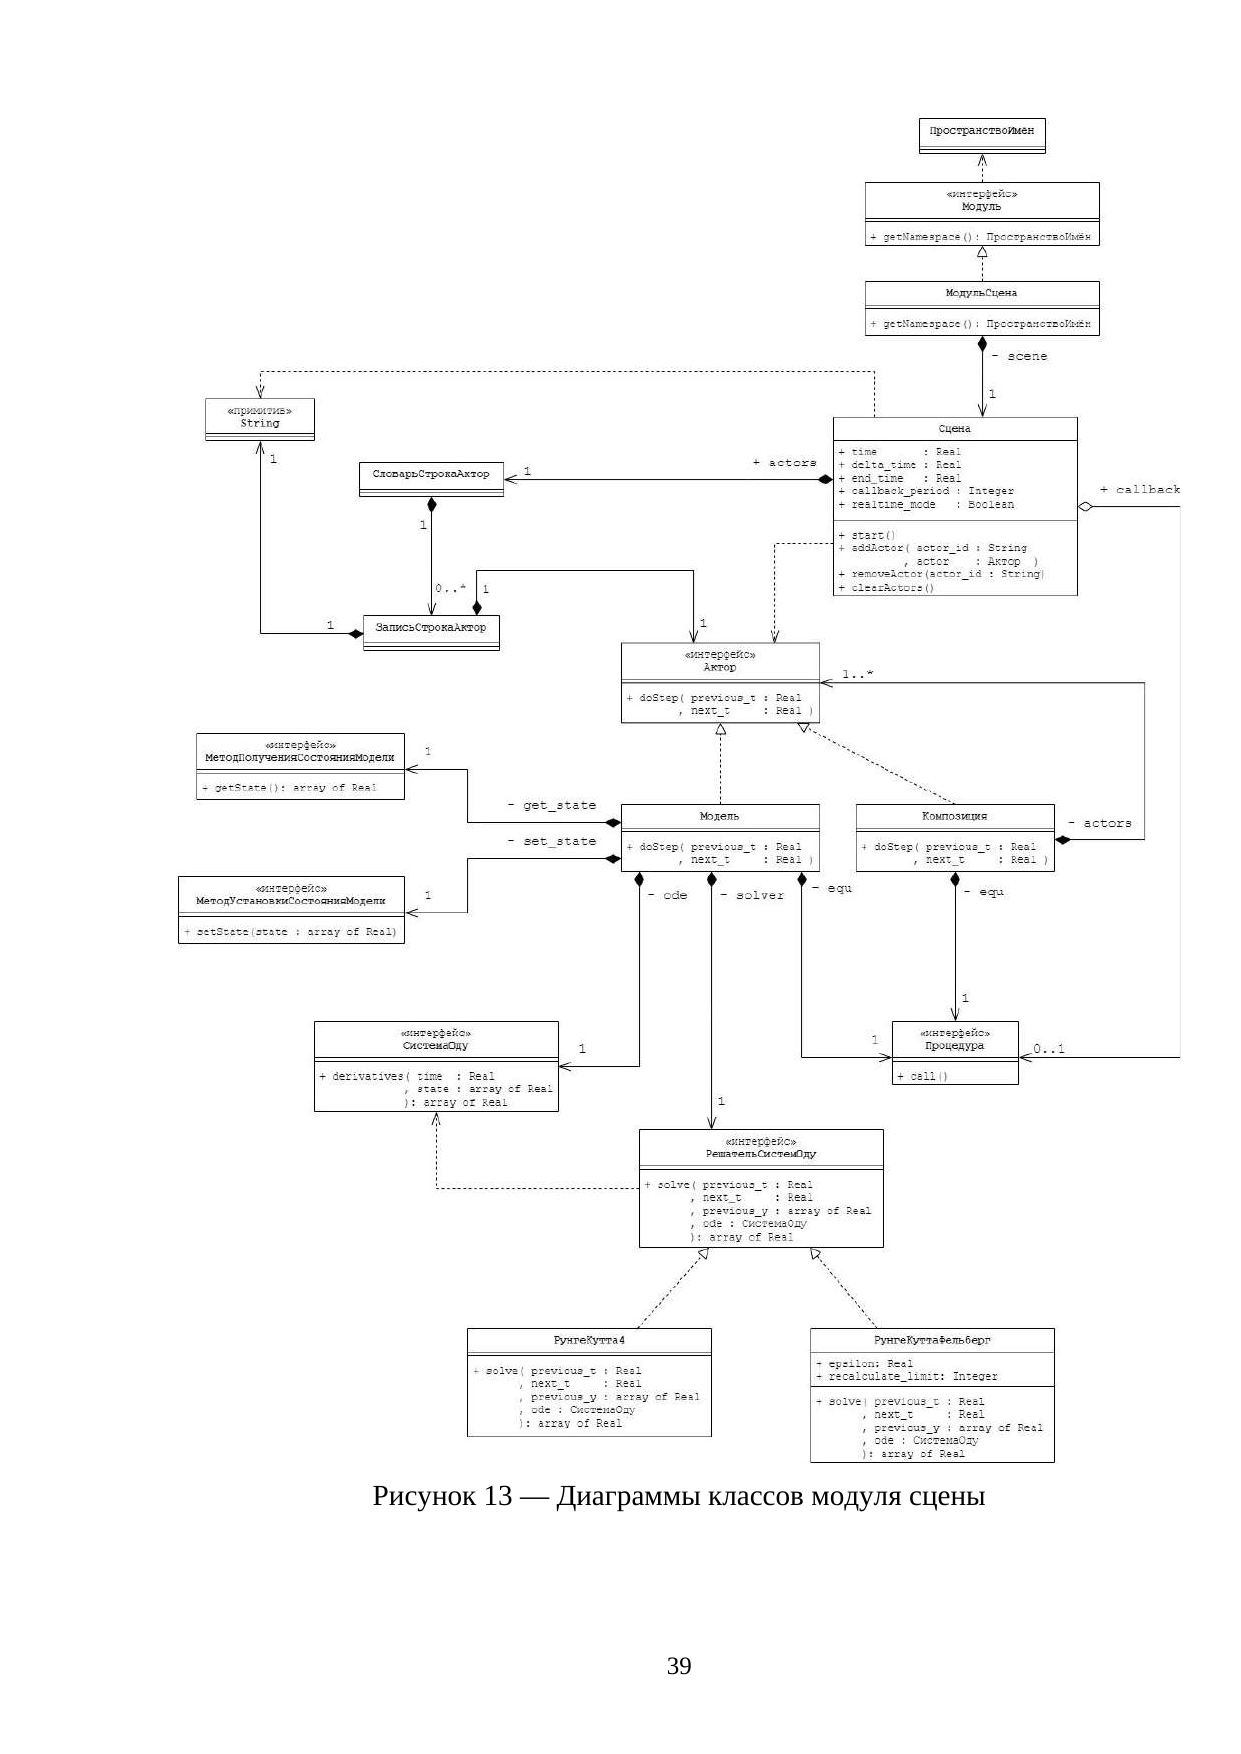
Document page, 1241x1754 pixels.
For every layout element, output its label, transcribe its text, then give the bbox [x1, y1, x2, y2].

picture [178, 118, 1181, 1464]
text Рисунок 13 — Диаграммы классов модуля сцены [177, 1478, 1181, 1512]
